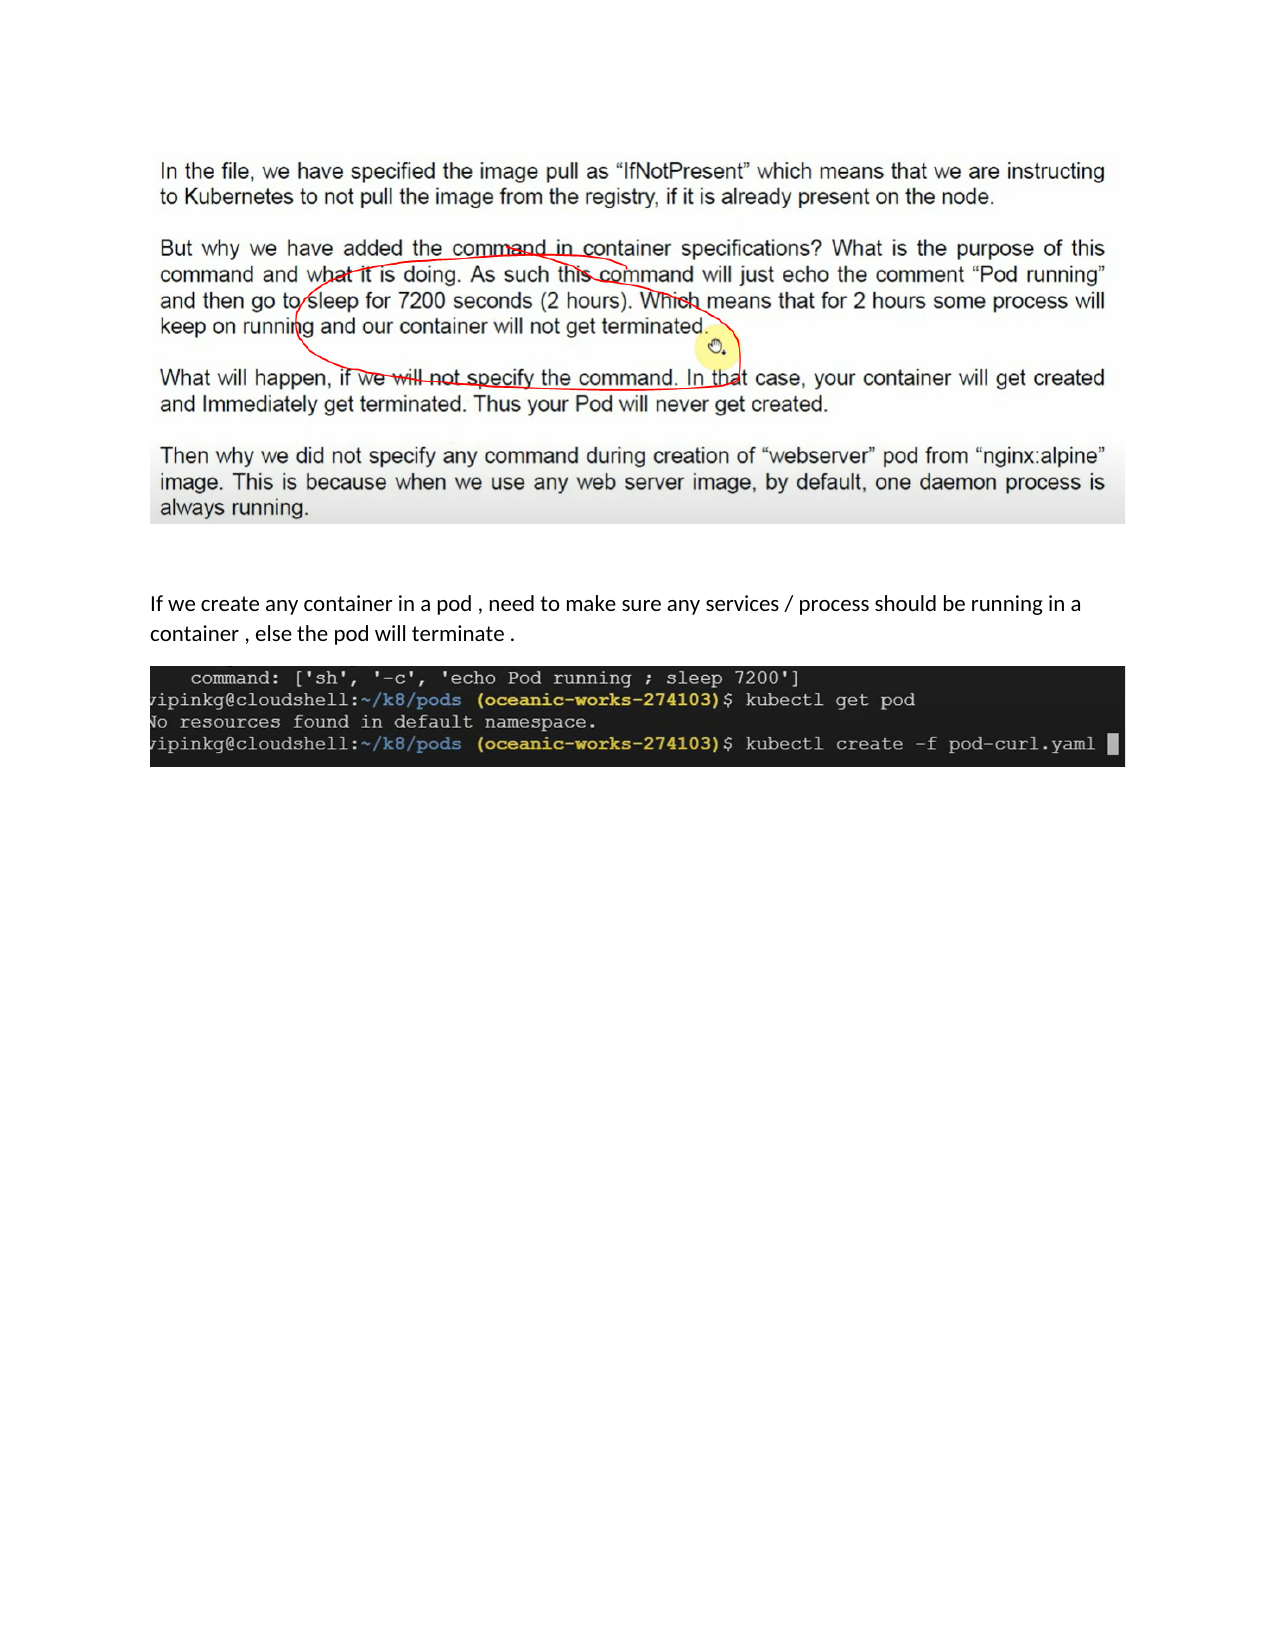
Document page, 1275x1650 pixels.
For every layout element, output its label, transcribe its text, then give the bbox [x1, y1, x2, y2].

picture [150, 666, 1125, 767]
text If we create any container in a pod , need to make sure any services / process should be running in a container , else the pod will terminate . [150, 589, 1125, 648]
picture [150, 150, 1125, 524]
